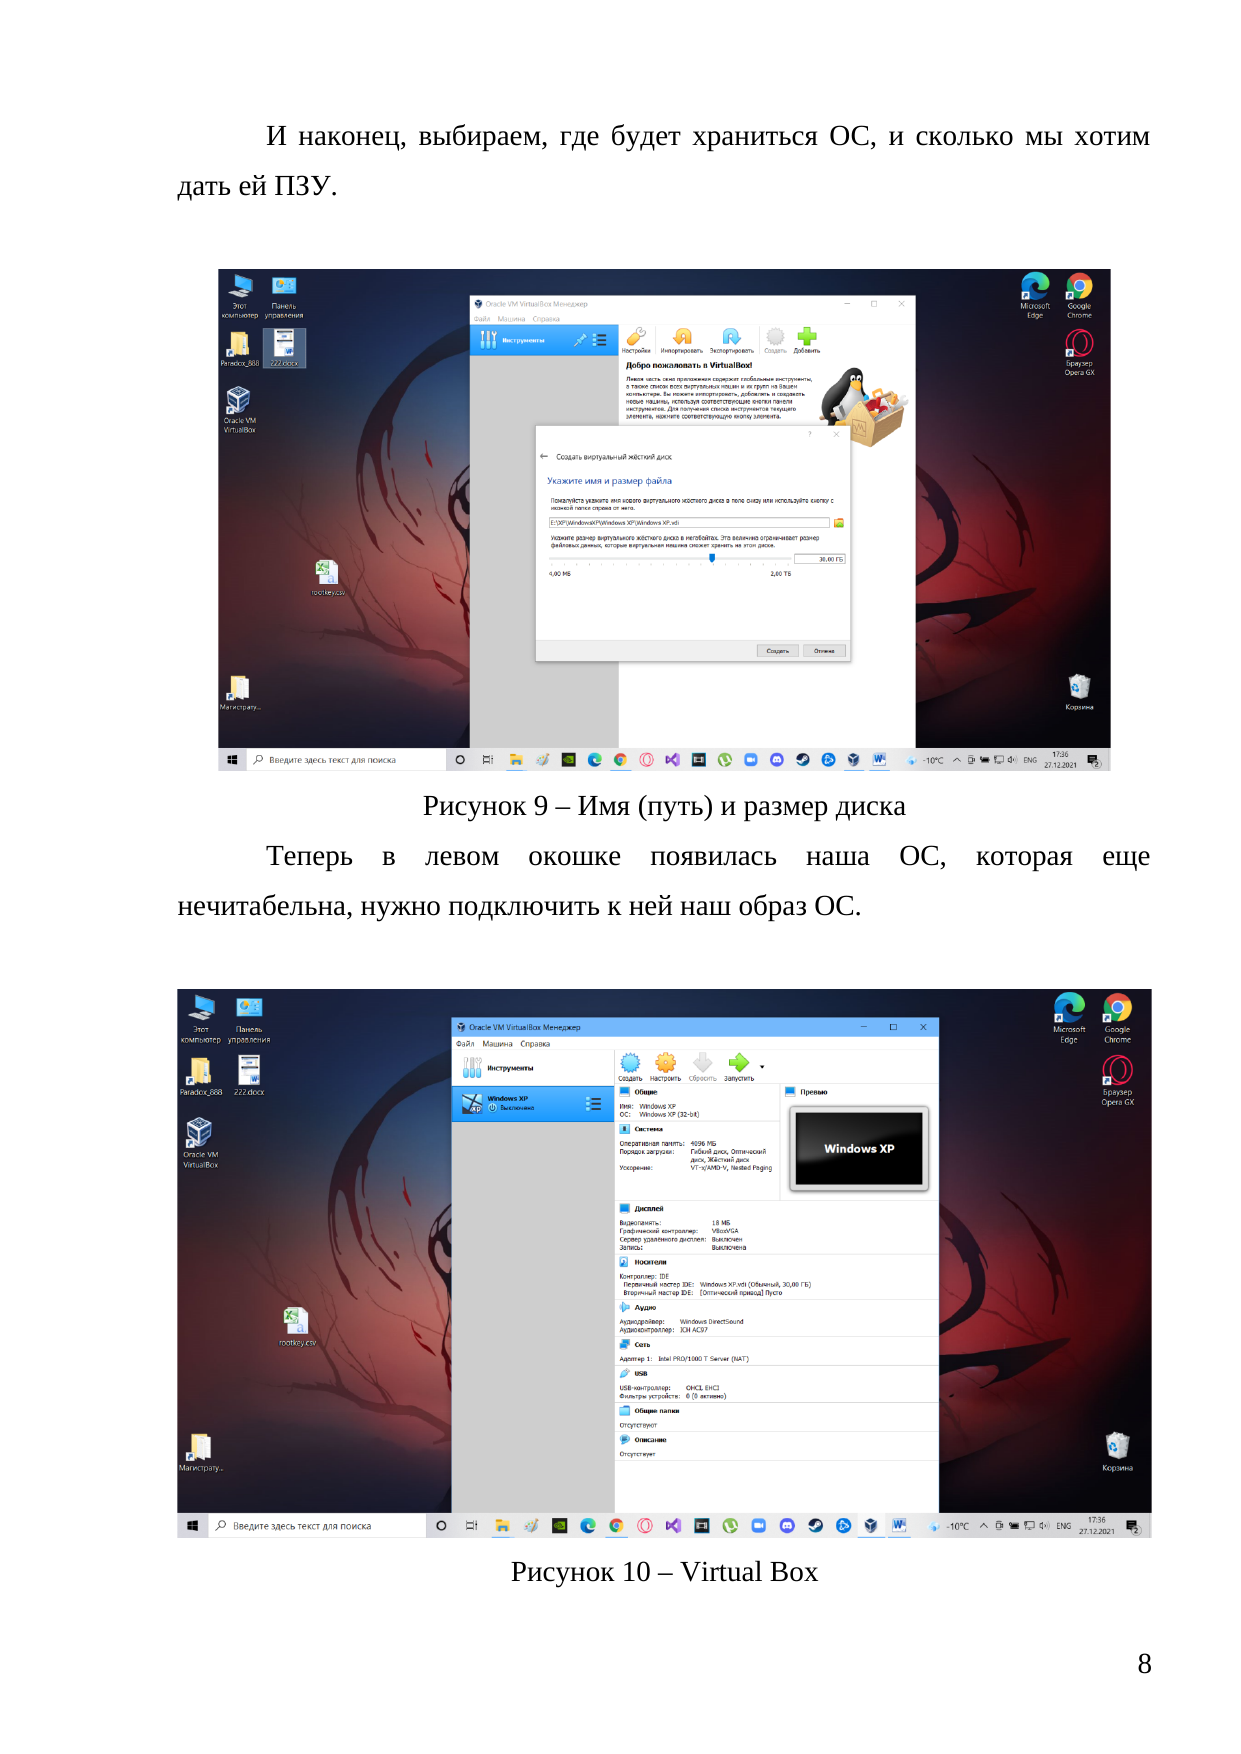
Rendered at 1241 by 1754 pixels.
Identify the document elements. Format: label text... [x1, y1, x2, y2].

text Теперь в левом окошке появилась наша ОС, которая еще нечитабельна, нужно подключить к ней наш образ ОС. [177, 838, 1152, 922]
text Рисунок 9 – Имя (путь) и размер диска [177, 788, 1152, 821]
picture [218, 269, 1111, 771]
text Рисунок 10 – Virtual Box [177, 1554, 1152, 1587]
picture [177, 989, 1152, 1538]
text И наконец, выбираем, где будет храниться ОС, и сколько мы хотим дать ей ПЗУ. [177, 118, 1152, 202]
